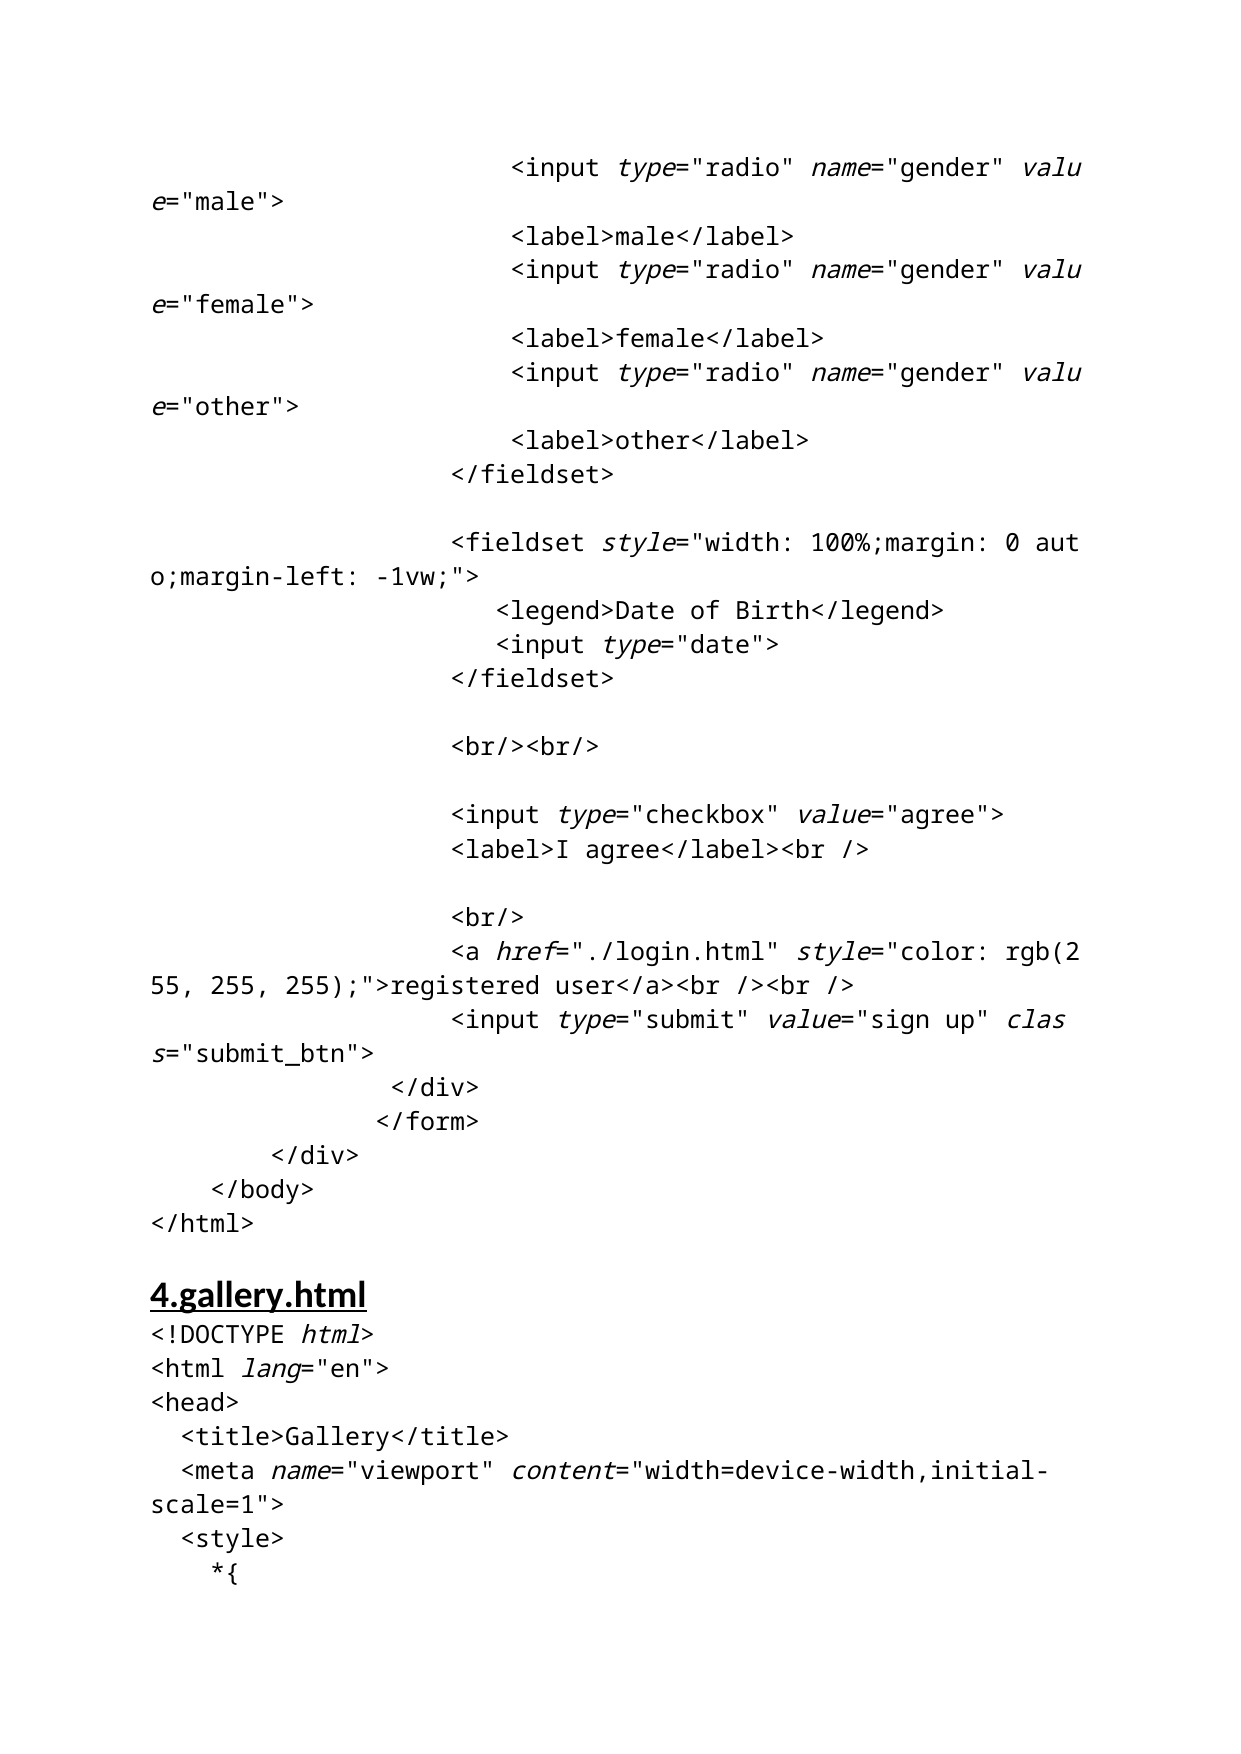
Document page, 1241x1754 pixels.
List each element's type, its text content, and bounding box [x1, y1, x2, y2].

text <legend>Date of Birth</legend> [150, 593, 1090, 627]
text </fieldset> [150, 661, 1090, 695]
text <html lang="en"> [150, 1350, 1090, 1384]
text <label>I agree</label><br /> [150, 831, 1090, 865]
text <input type="date"> [150, 627, 1090, 661]
text <br/> [150, 899, 1090, 933]
text <input type="radio" name="gender" value="male"> [150, 150, 1090, 218]
text <a href="./login.html" style="color: rgb(255, 255, 255);">registered user</a><br /><br /> [150, 933, 1090, 1002]
text <fieldset style="width: 100%;margin: 0 auto;margin-left: -1vw;"> [150, 525, 1090, 593]
text <!DOCTYPE html> [150, 1316, 1090, 1350]
text <input type="radio" name="gender" value="female"> [150, 252, 1090, 320]
text <label>other</label> [150, 422, 1090, 457]
text <br/><br/> [150, 729, 1090, 763]
text </form> [150, 1104, 1090, 1138]
text 4.gallery.html [150, 1271, 1090, 1316]
text </fieldset> [150, 457, 1090, 491]
text <meta name="viewport" content="width=device-width,initial-scale=1"> [150, 1453, 1090, 1521]
text </html> [150, 1206, 1090, 1240]
text <head> [150, 1384, 1090, 1418]
text *{ [150, 1555, 1090, 1589]
text </div> [150, 1070, 1090, 1104]
text <input type="submit" value="sign up" class="submit_btn"> [150, 1002, 1090, 1070]
text <style> [150, 1521, 1090, 1555]
text <label>male</label> [150, 218, 1090, 252]
text <label>female</label> [150, 320, 1090, 354]
text <input type="radio" name="gender" value="other"> [150, 354, 1090, 422]
text </body> [150, 1172, 1090, 1206]
text <title>Gallery</title> [150, 1418, 1090, 1453]
text <input type="checkbox" value="agree"> [150, 797, 1090, 831]
text </div> [150, 1138, 1090, 1172]
